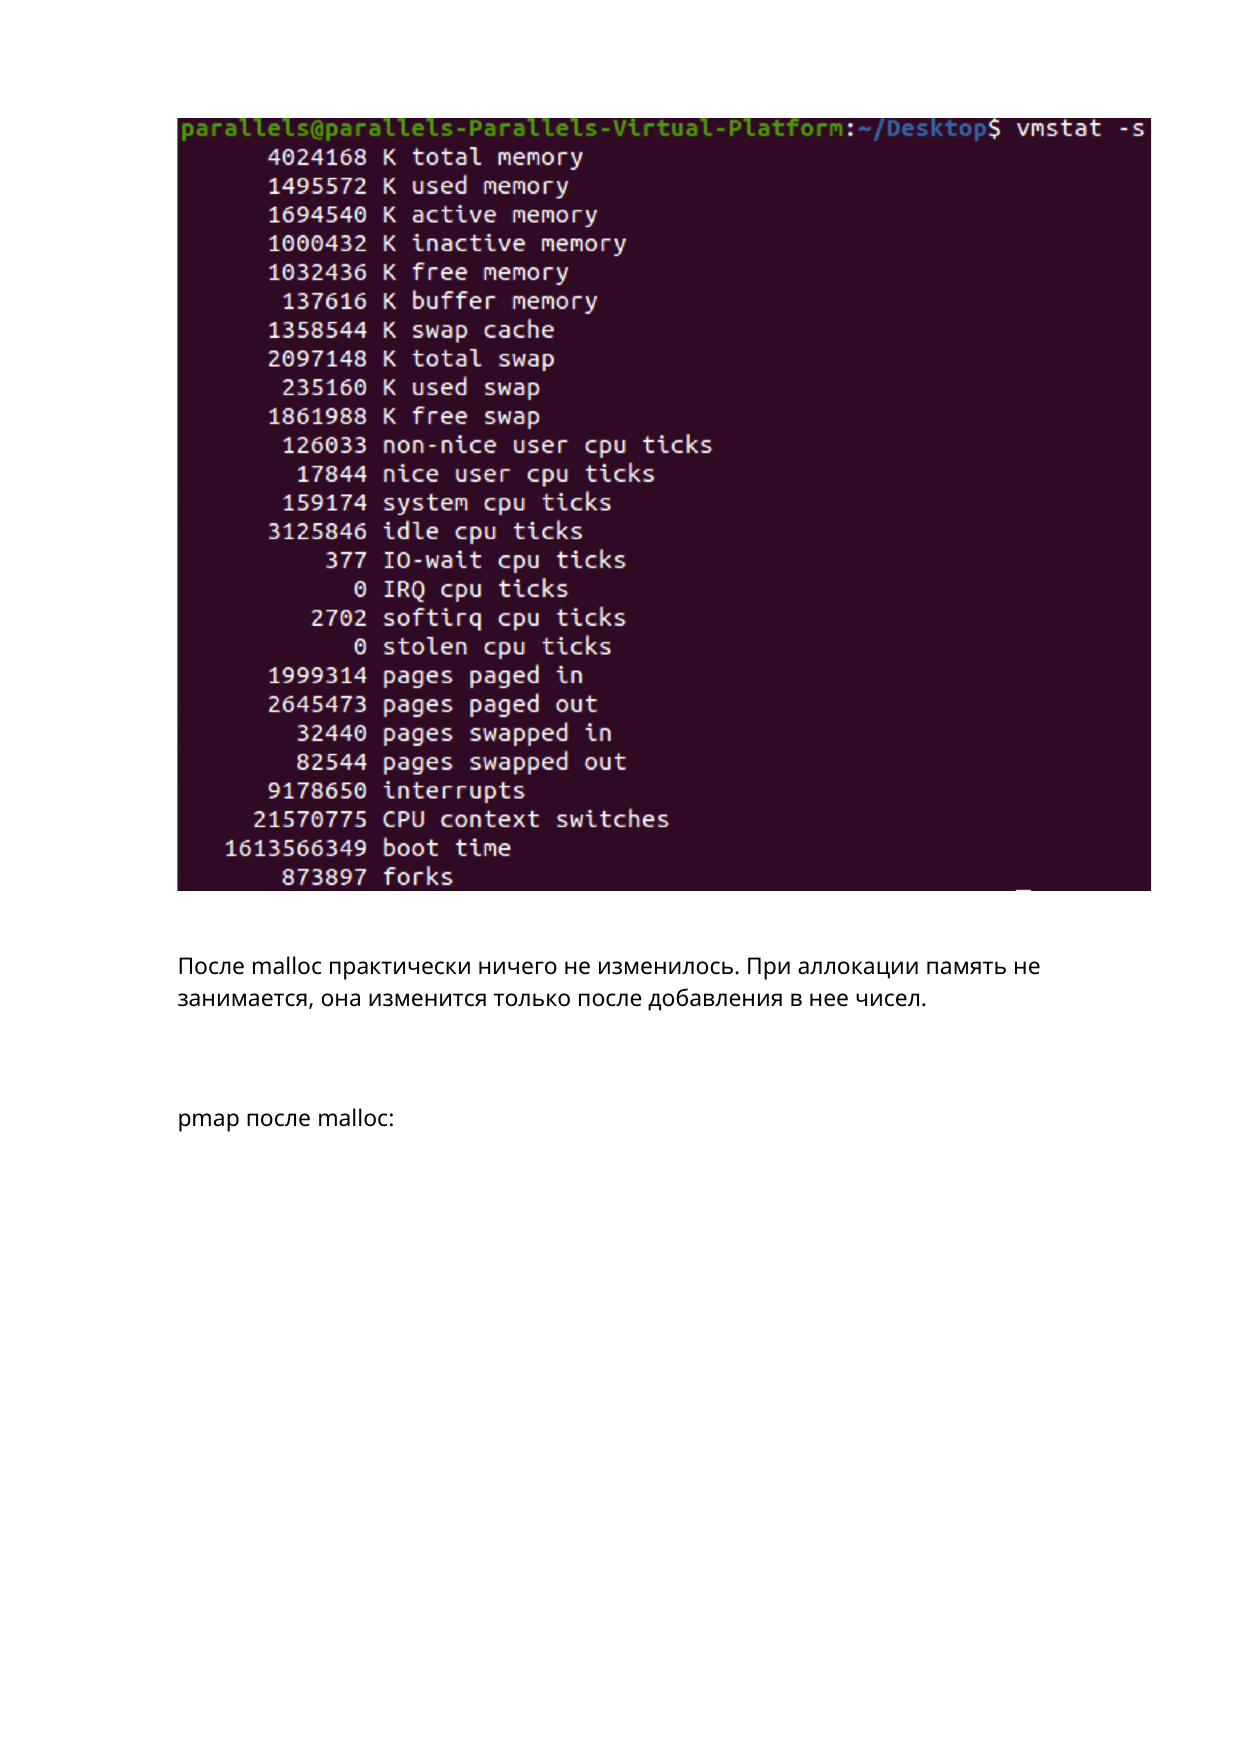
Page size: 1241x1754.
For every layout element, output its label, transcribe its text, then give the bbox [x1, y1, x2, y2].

picture [177, 118, 1152, 891]
text После malloc практически ничего не изменилось. При аллокации память не занимается, она изменится только после добавления в нее чисел. [177, 950, 1152, 1013]
text pmap после malloc: [177, 1102, 1152, 1133]
